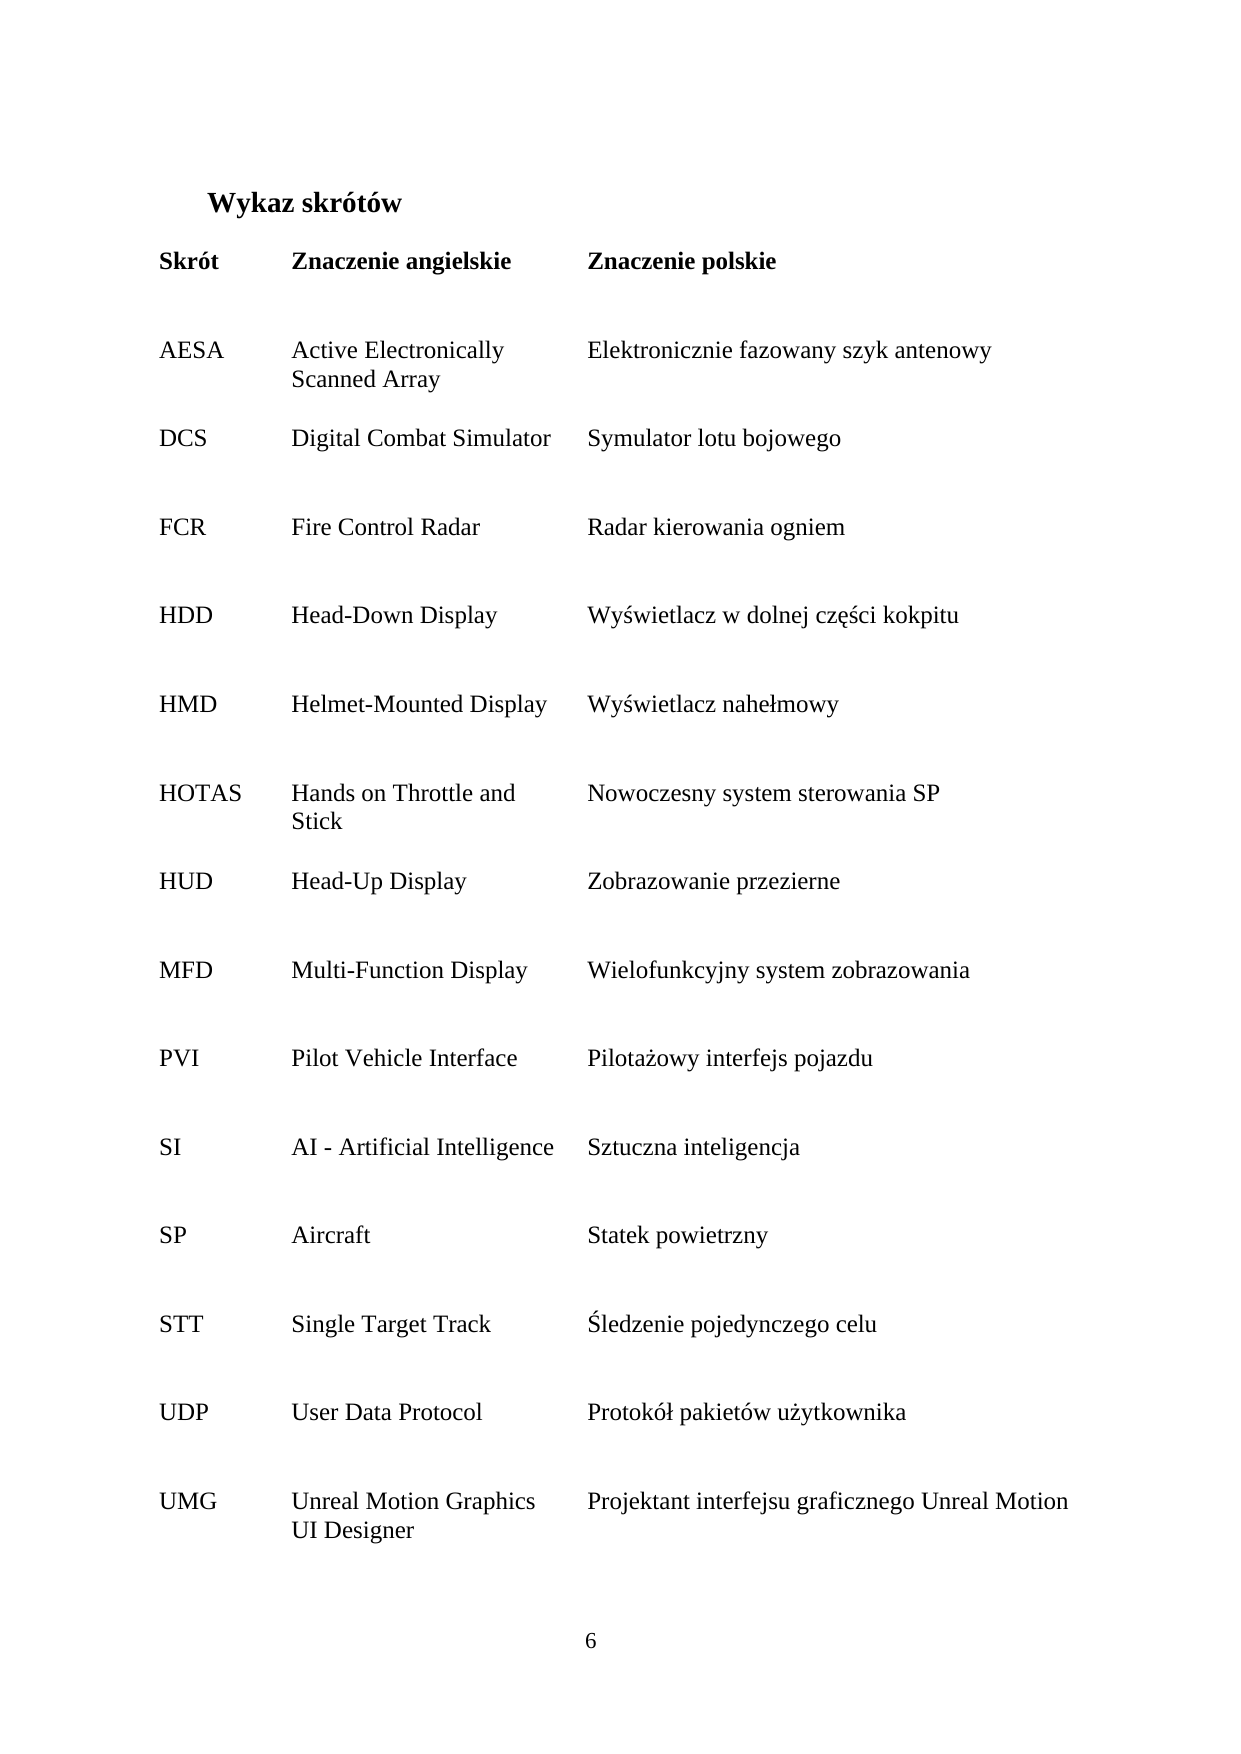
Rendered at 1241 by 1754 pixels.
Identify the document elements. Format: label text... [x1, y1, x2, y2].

table_cell MFD [148, 955, 280, 1043]
table_cell Nowoczesny system sterowania SP [576, 778, 1095, 866]
table_cell Fire Control Radar [280, 512, 576, 601]
table_cell Radar kierowania ogniem [576, 512, 1095, 601]
table_cell Wyświetlacz w dolnej części kokpitu [576, 601, 1095, 689]
table_cell Zobrazowanie przezierne [576, 866, 1095, 955]
table_cell Head-Down Display [280, 601, 576, 689]
table_cell DCS [148, 424, 280, 512]
table_cell HOTAS [148, 778, 280, 866]
table_cell AI - Artificial Intelligence [280, 1132, 576, 1220]
table_cell UDP [148, 1398, 280, 1486]
table_cell Head-Up Display [280, 866, 576, 955]
table_cell Helmet-Mounted Display [280, 689, 576, 778]
table_cell AESA [148, 335, 280, 423]
table_cell Protokół pakietów użytkownika [576, 1398, 1095, 1486]
table_header Skrót [148, 246, 280, 335]
table_cell STT [148, 1309, 280, 1397]
table_header Znaczenie polskie [576, 246, 1095, 335]
table_cell PVI [148, 1043, 280, 1132]
table_cell Active Electronically Scanned Array [280, 335, 576, 423]
table_cell FCR [148, 512, 280, 601]
table_cell Symulator lotu bojowego [576, 424, 1095, 512]
table_cell Wyświetlacz nahełmowy [576, 689, 1095, 778]
table_cell Sztuczna inteligencja [576, 1132, 1095, 1220]
table_cell Statek powietrzny [576, 1220, 1095, 1309]
table_header Znaczenie angielskie [280, 246, 576, 335]
table_cell SI [148, 1132, 280, 1220]
table_cell Projektant interfejsu graficznego Unreal Motion [576, 1486, 1095, 1574]
table_cell SP [148, 1220, 280, 1309]
table_cell Hands on Throttle and Stick [280, 778, 576, 866]
table_cell Unreal Motion Graphics UI Designer [280, 1486, 576, 1574]
table_cell HMD [148, 689, 280, 778]
table_cell Pilotażowy interfejs pojazdu [576, 1043, 1095, 1132]
table_cell Elektronicznie fazowany szyk antenowy [576, 335, 1095, 423]
table_cell Pilot Vehicle Interface [280, 1043, 576, 1132]
table_cell UMG [148, 1486, 280, 1574]
table_cell User Data Protocol [280, 1398, 576, 1486]
subtitle Wykaz skrótów [207, 185, 1033, 219]
table_cell Aircraft [280, 1220, 576, 1309]
table_cell Śledzenie pojedynczego celu [576, 1309, 1095, 1397]
table_cell HUD [148, 866, 280, 955]
table_cell Digital Combat Simulator [280, 424, 576, 512]
table_cell Wielofunkcyjny system zobrazowania [576, 955, 1095, 1043]
table_cell Multi-Function Display [280, 955, 576, 1043]
table_cell HDD [148, 601, 280, 689]
table_cell Single Target Track [280, 1309, 576, 1397]
